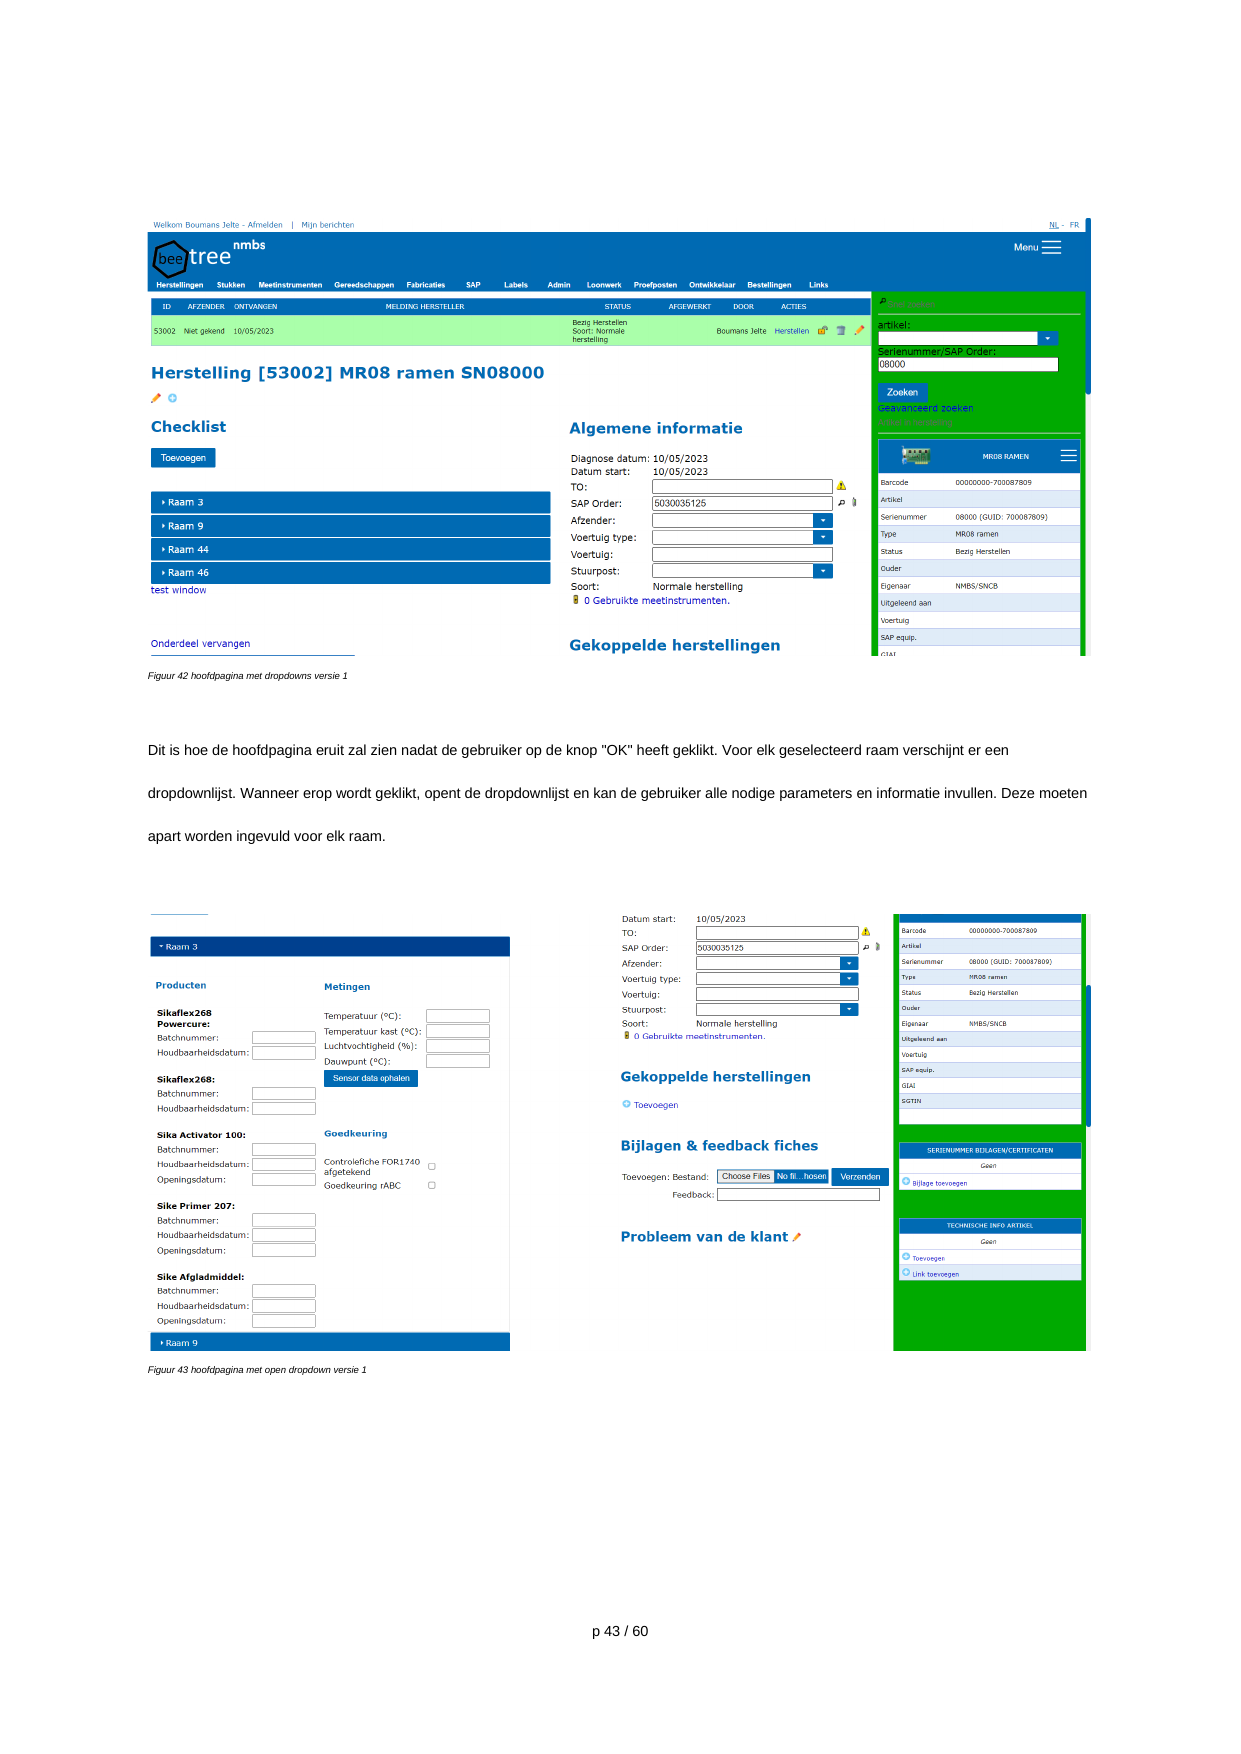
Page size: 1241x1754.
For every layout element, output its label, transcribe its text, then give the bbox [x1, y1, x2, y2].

text Dit is hoe de hoofdpagina eruit zal zien nadat de gebruiker op de knop "OK" heeft geklikt. Voor elk geselecteerd raam verschijnt er een dropdownlijst. Wanneer erop wordt geklikt, opent de dropdownlijst en kan de gebruiker alle nodige parameters en informatie invullen. Deze moeten apart worden ingevuld voor elk raam. [148, 742, 1092, 857]
text Figuur 42 hoofdpagina met dropdowns versie 1 [148, 670, 1092, 689]
text Figuur 43 hoofdpagina met open dropdown versie 1 [148, 1365, 1092, 1384]
picture [147, 218, 1091, 656]
picture [147, 914, 1091, 1351]
